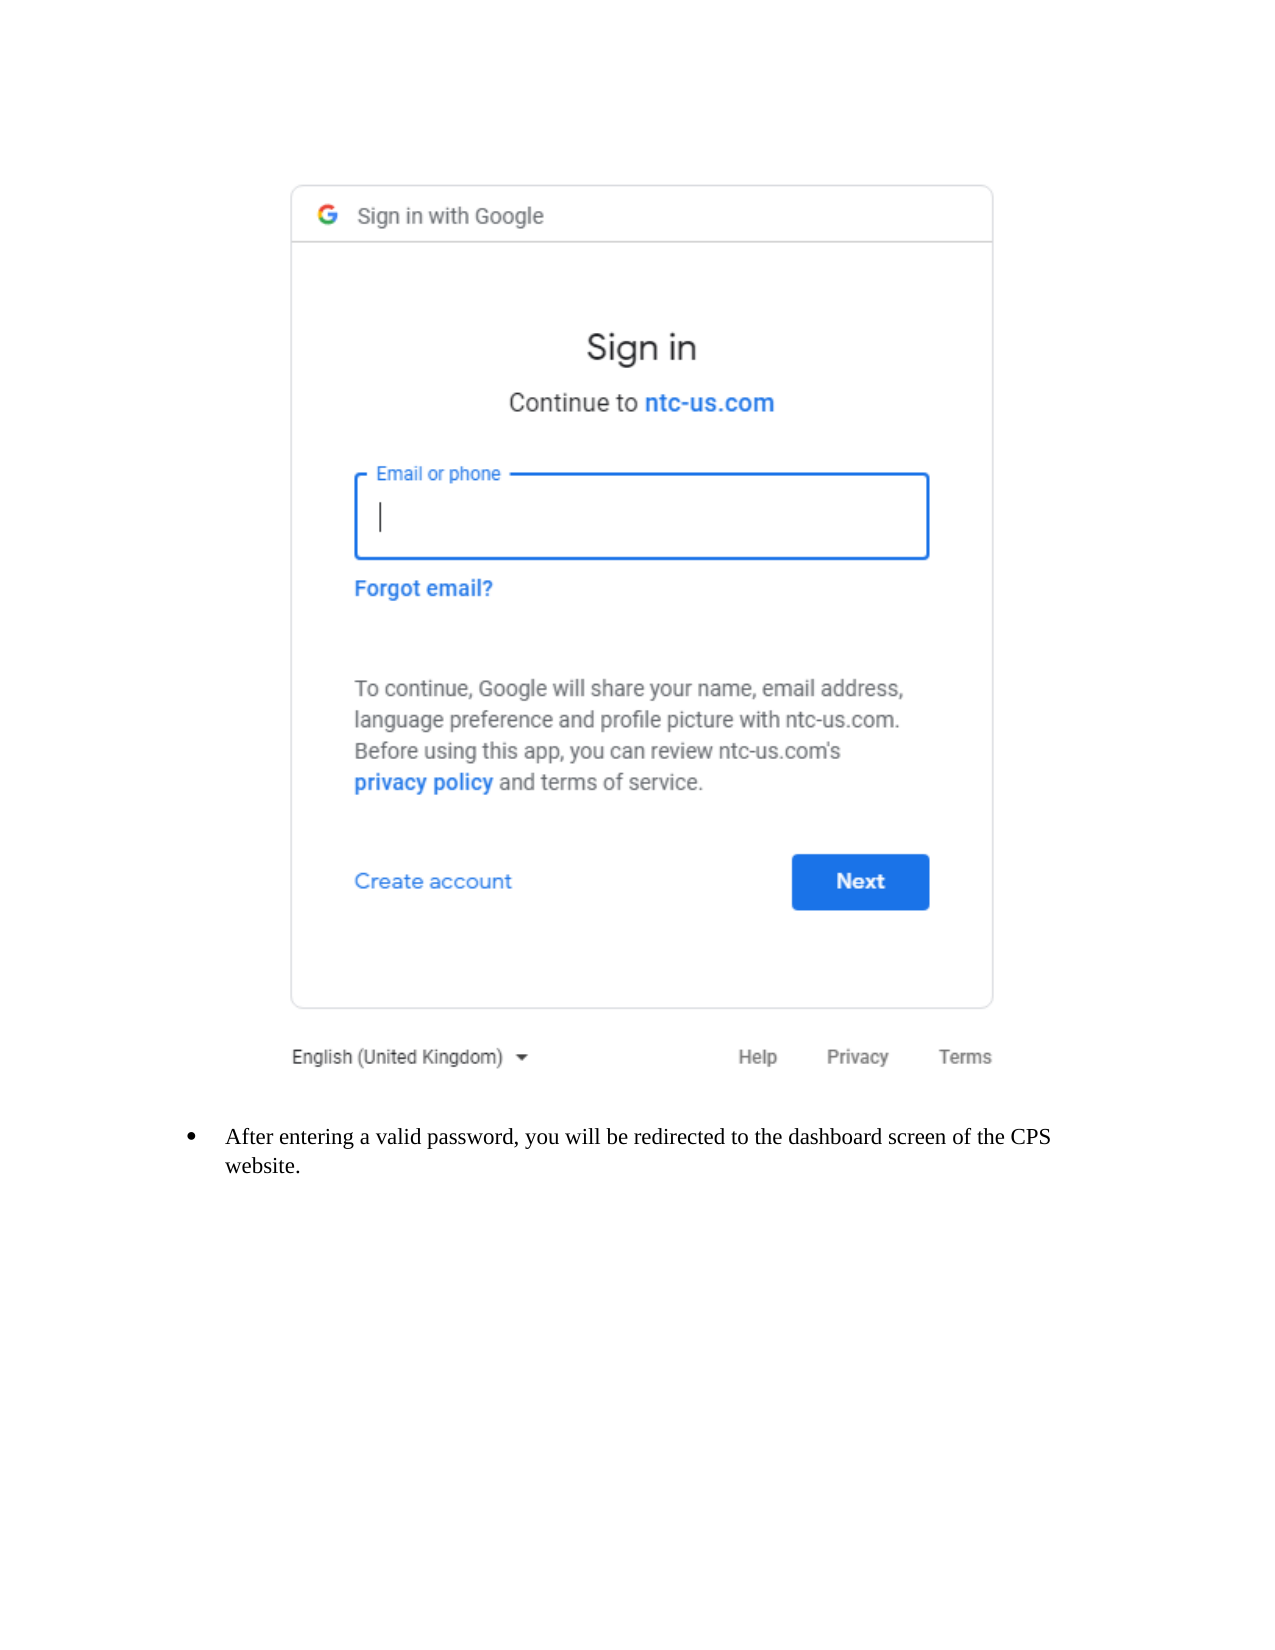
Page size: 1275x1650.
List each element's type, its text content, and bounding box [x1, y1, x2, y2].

picture [225, 150, 1047, 1089]
list After entering a valid password, you will be redirected to the dashboard screen of the CPS website. [187, 1123, 1125, 1178]
